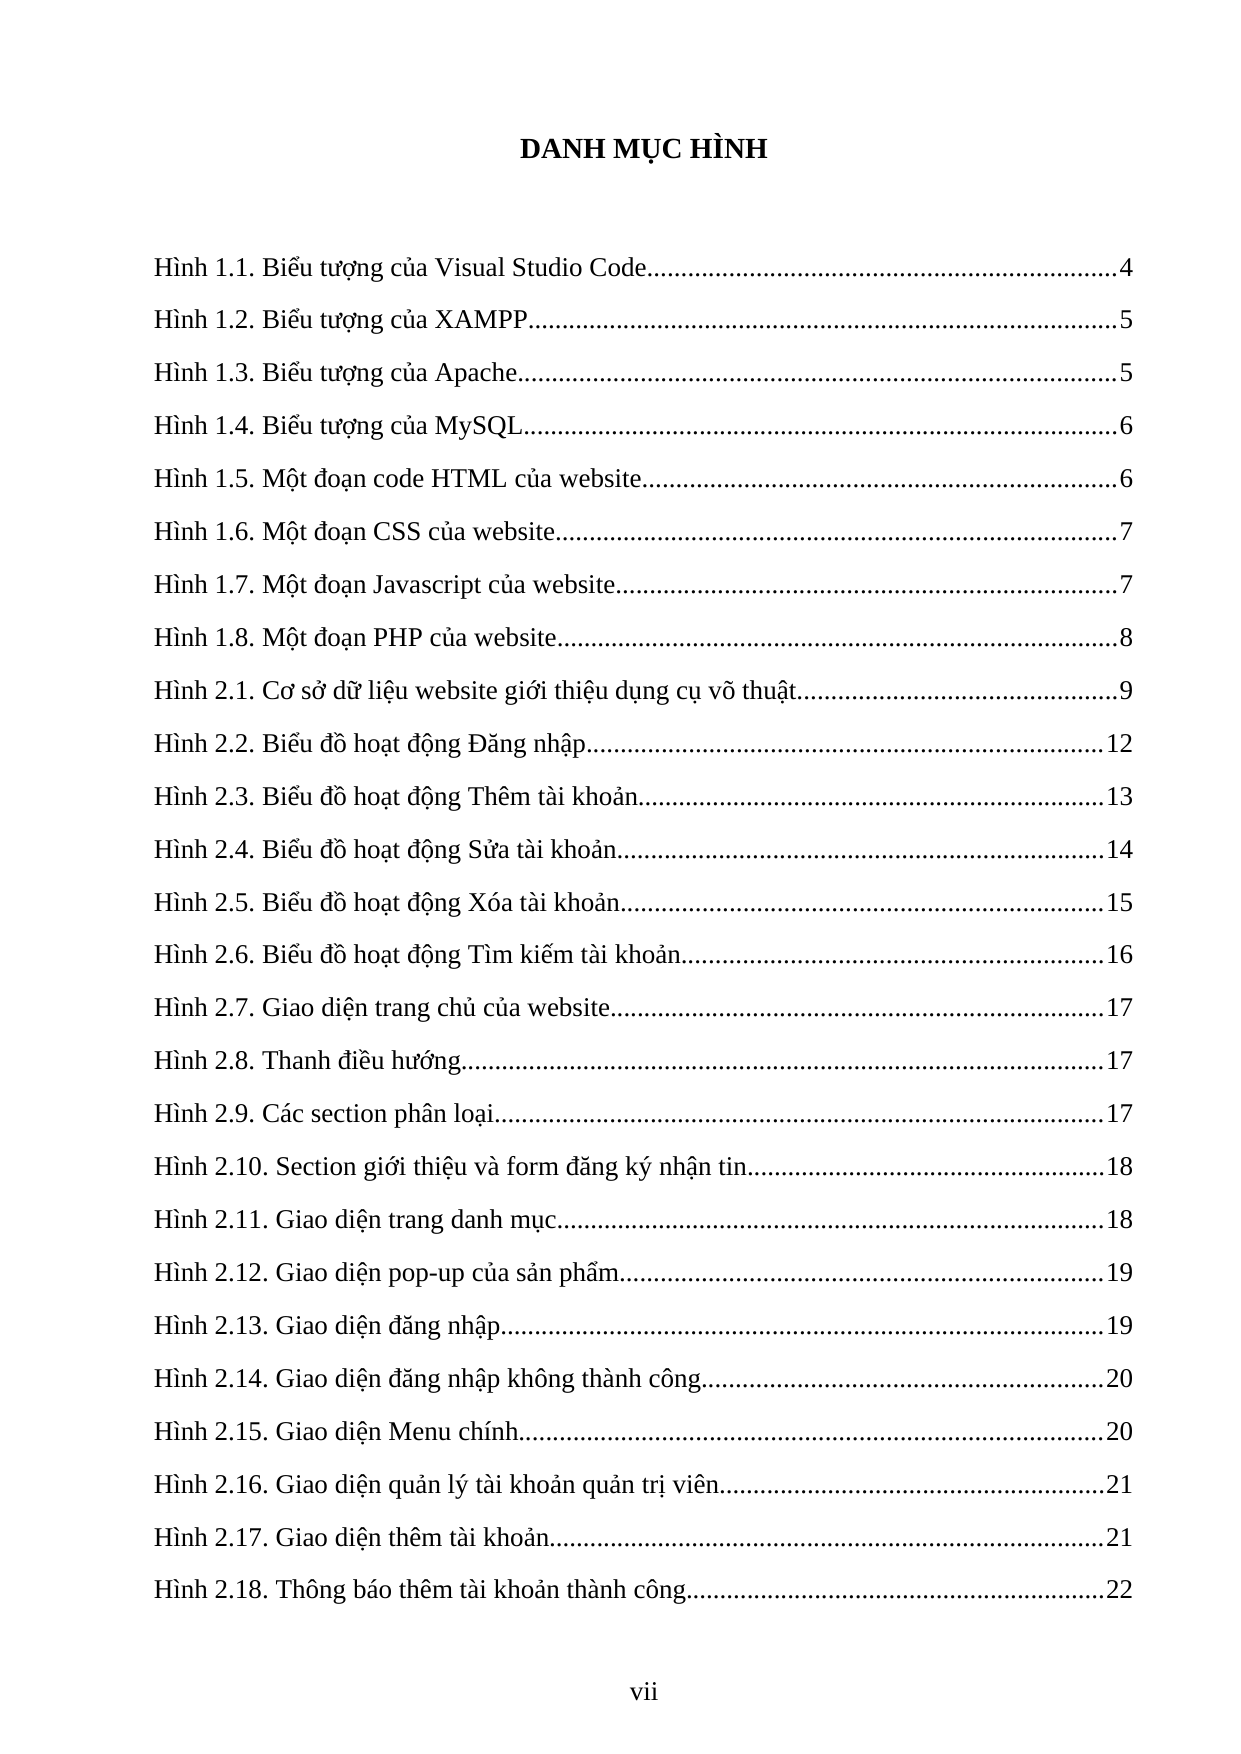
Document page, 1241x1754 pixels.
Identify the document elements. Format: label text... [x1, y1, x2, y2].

text Hình 2.16. Giao diện quản lý tài khoản quản trị viên 21 [153, 1468, 1134, 1499]
text Hình 2.4. Biểu đồ hoạt động Sửa tài khoản 14 [153, 833, 1134, 864]
text Hình 2.17. Giao diện thêm tài khoản 21 [153, 1521, 1134, 1552]
subtitle DANH MỤC HÌNH [153, 131, 1134, 165]
text Hình 1.7. Một đoạn Javascript của website 7 [153, 568, 1134, 599]
text Hình 1.1. Biểu tượng của Visual Studio Code 4 [153, 251, 1134, 282]
text Hình 2.8. Thanh điều hướng 17 [153, 1044, 1134, 1076]
text Hình 2.9. Các section phân loại 17 [153, 1097, 1134, 1128]
text Hình 2.14. Giao diện đăng nhập không thành công 20 [153, 1362, 1134, 1393]
text Hình 2.11. Giao diện trang danh mục 18 [153, 1203, 1134, 1234]
text Hình 1.4. Biểu tượng của MySQL 6 [153, 409, 1134, 441]
text Hình 2.1. Cơ sở dữ liệu website giới thiệu dụng cụ võ thuật 9 [153, 674, 1134, 705]
text Hình 2.6. Biểu đồ hoạt động Tìm kiếm tài khoản 16 [153, 939, 1134, 970]
text Hình 2.13. Giao diện đăng nhập 19 [153, 1309, 1134, 1340]
text Hình 1.8. Một đoạn PHP của website 8 [153, 621, 1134, 652]
text Hình 2.7. Giao diện trang chủ của website 17 [153, 992, 1134, 1023]
text Hình 2.3. Biểu đồ hoạt động Thêm tài khoản 13 [153, 780, 1134, 811]
text Hình 2.15. Giao diện Menu chính 20 [153, 1415, 1134, 1446]
text Hình 2.5. Biểu đồ hoạt động Xóa tài khoản 15 [153, 886, 1134, 917]
text Hình 2.12. Giao diện pop-up của sản phẩm 19 [153, 1256, 1134, 1287]
text Hình 2.18. Thông báo thêm tài khoản thành công 22 [153, 1574, 1134, 1605]
text Hình 2.10. Section giới thiệu và form đăng ký nhận tin 18 [153, 1150, 1134, 1181]
text Hình 2.2. Biểu đồ hoạt động Đăng nhập 12 [153, 727, 1134, 758]
text Hình 1.2. Biểu tượng của XAMPP 5 [153, 304, 1134, 335]
text Hình 1.3. Biểu tượng của Apache 5 [153, 357, 1134, 388]
text Hình 1.5. Một đoạn code HTML của website 6 [153, 462, 1134, 493]
text Hình 1.6. Một đoạn CSS của website 7 [153, 515, 1134, 546]
